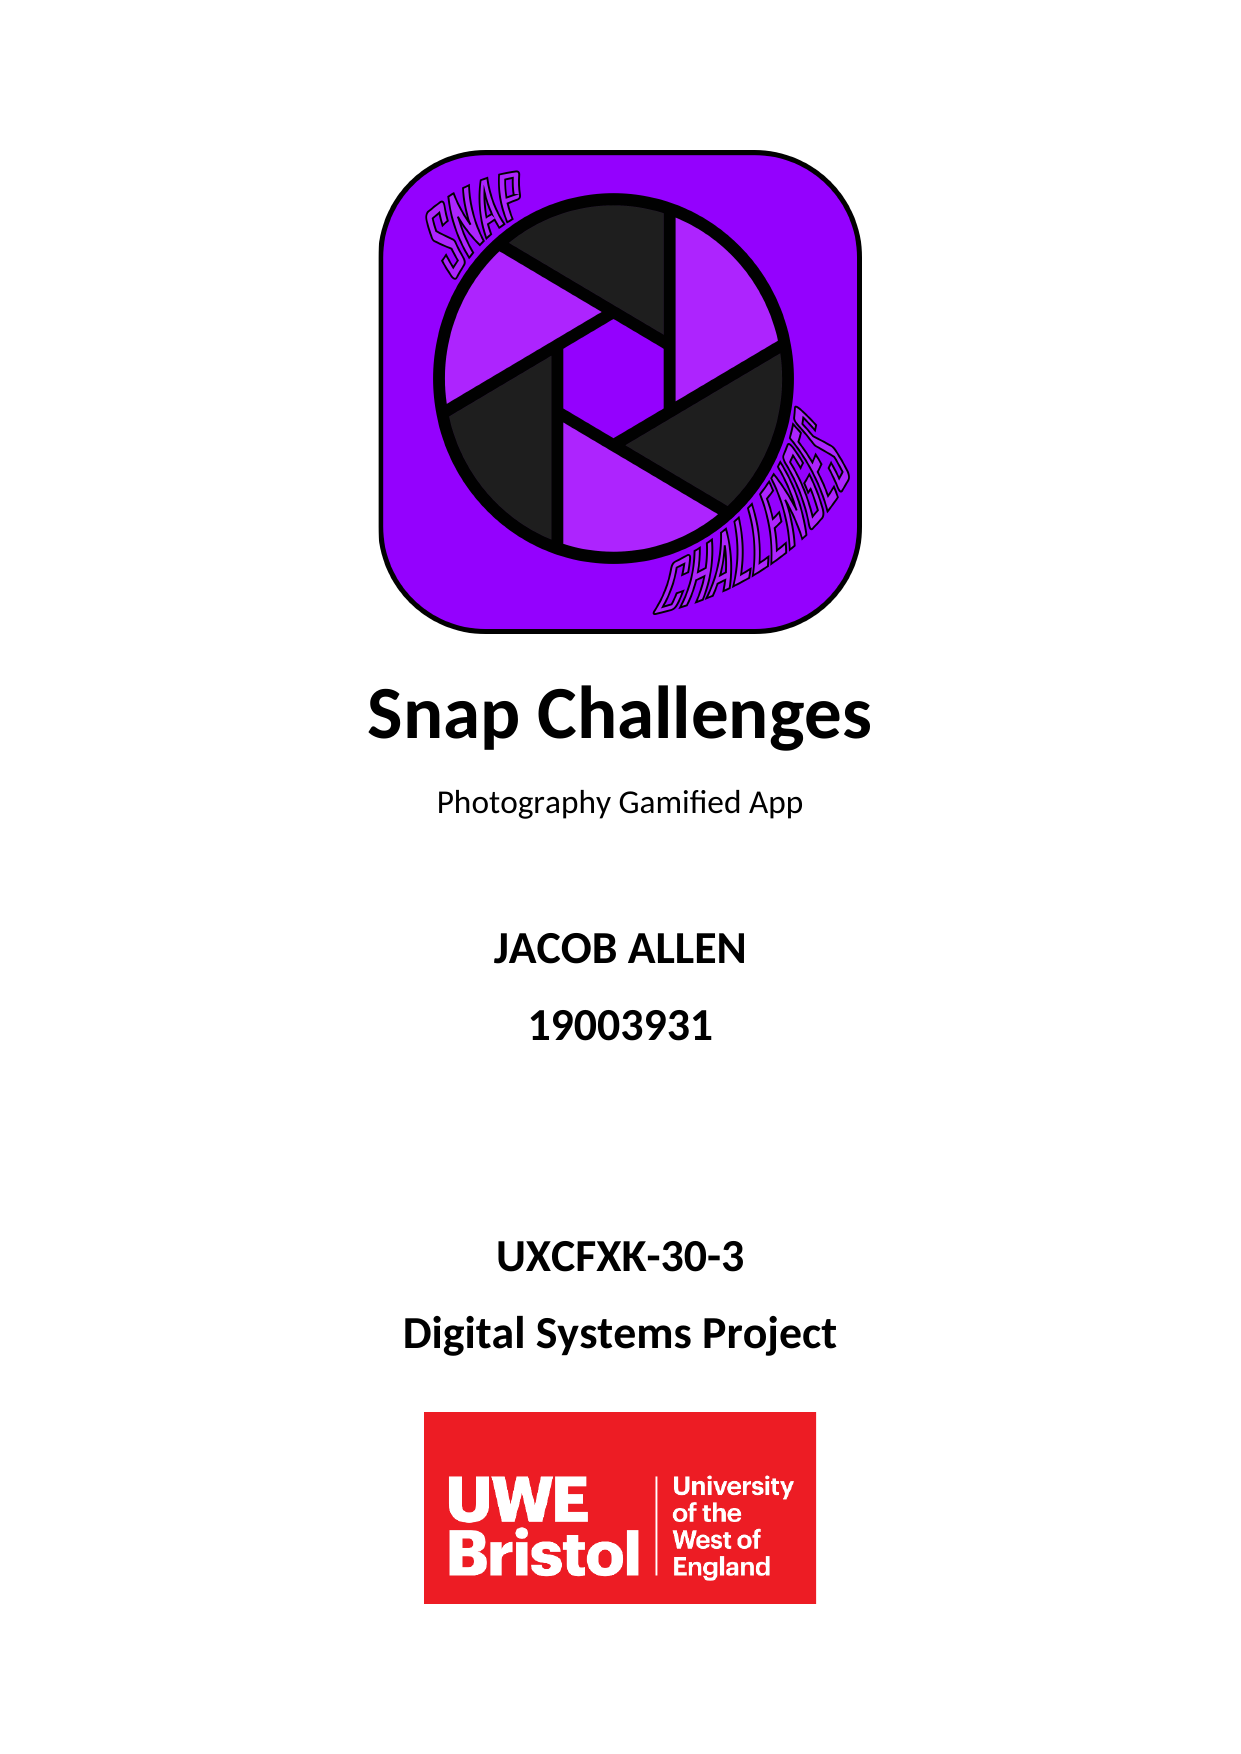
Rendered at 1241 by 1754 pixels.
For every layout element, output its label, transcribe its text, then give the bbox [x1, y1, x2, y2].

text JACOB ALLEN [150, 919, 1090, 975]
text Photography Gamified App [150, 781, 1090, 822]
picture [424, 1412, 817, 1604]
text Digital Systems Project [150, 1304, 1090, 1359]
text 19003931 [150, 996, 1090, 1052]
picture [378, 150, 862, 634]
text UXCFXK-30-3 [150, 1227, 1090, 1283]
text Snap Challenges [150, 666, 1090, 757]
